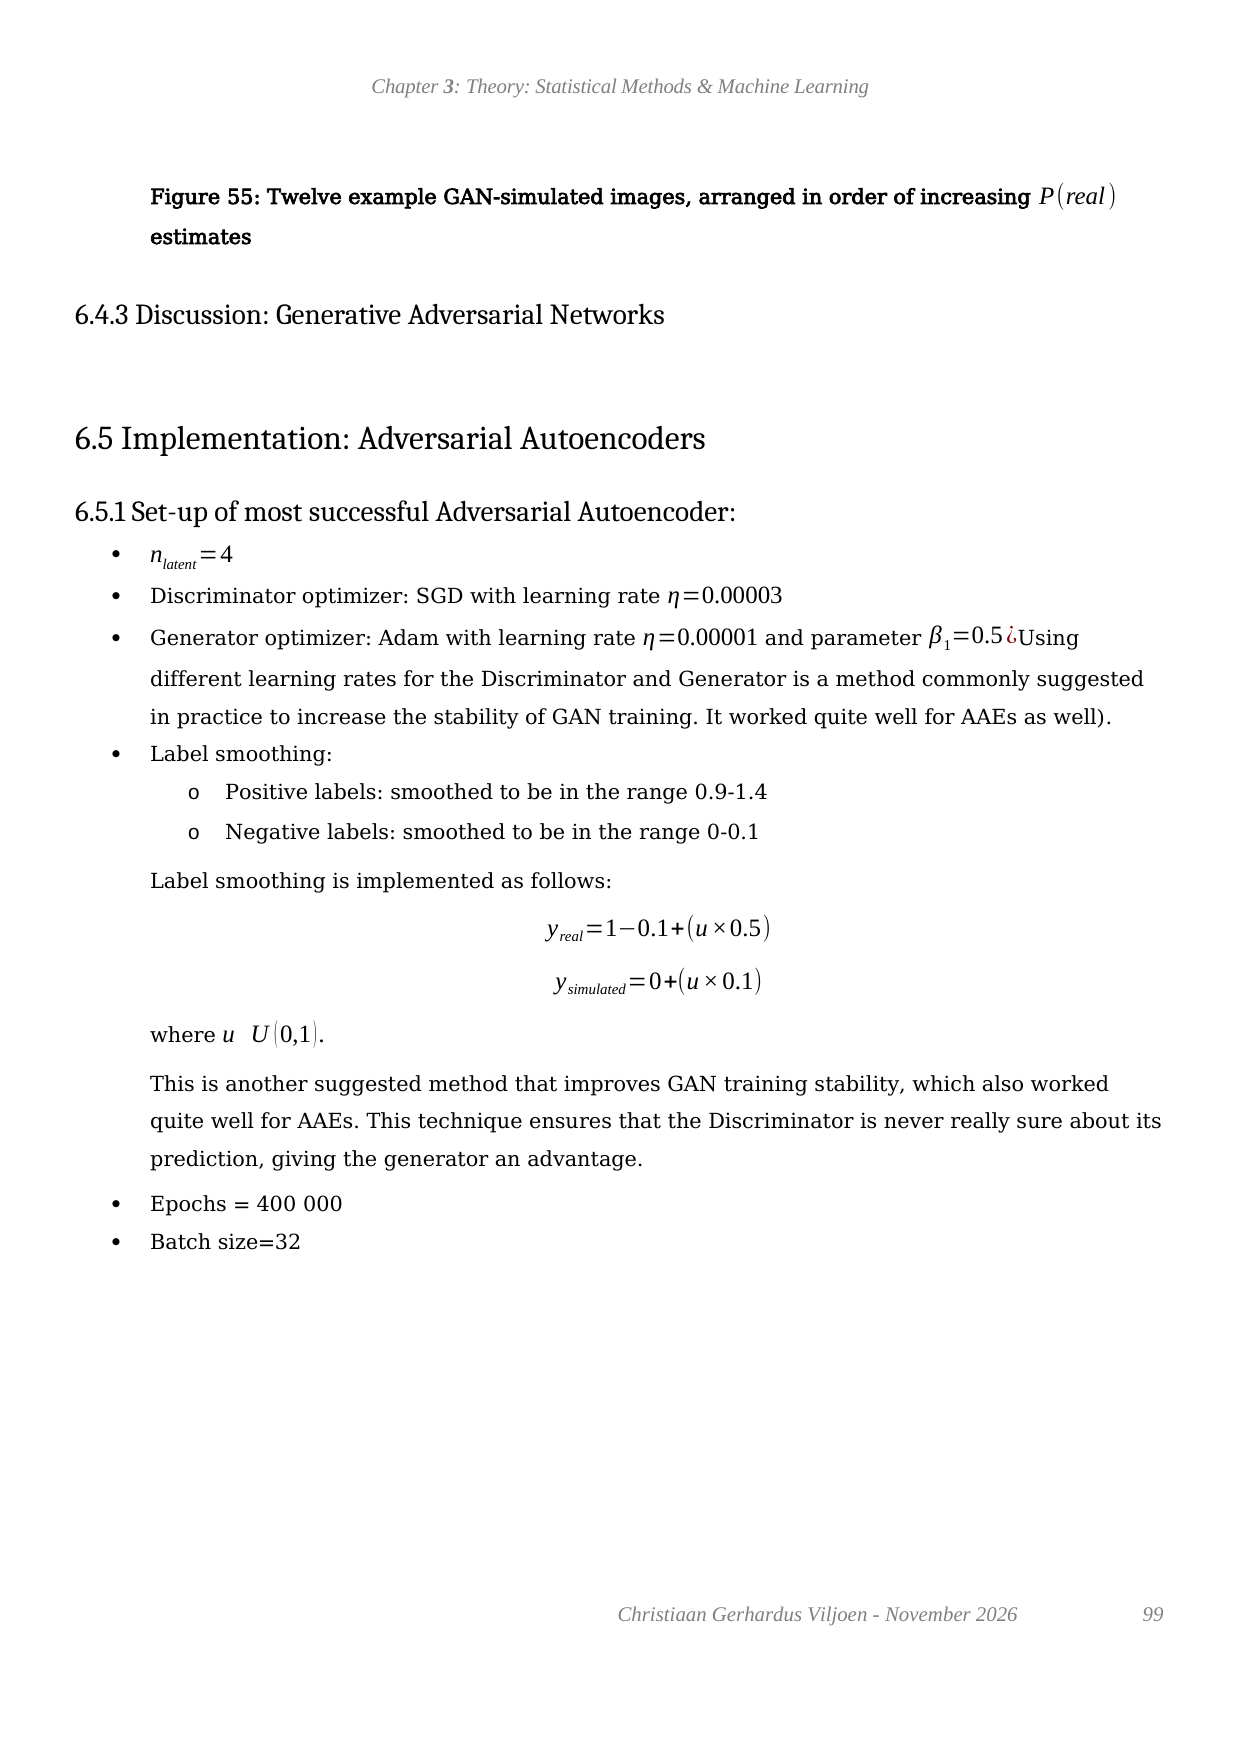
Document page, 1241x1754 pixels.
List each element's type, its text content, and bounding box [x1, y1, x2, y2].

text where [150, 1019, 1165, 1049]
list Batch size=32 [112, 1229, 1165, 1254]
subtitle Set-up of most successful Adversarial Autoencoder: [75, 495, 1165, 529]
text This is another suggested method that improves GAN training stability, which also worked quite well for AAEs. This technique ensures that the Discriminator is never really sure about its prediction, giving the generator an advantage. [150, 1070, 1165, 1170]
text Label smoothing is implemented as follows: [150, 867, 1165, 892]
list Epochs = 400 000 [112, 1191, 1165, 1216]
list Discriminator optimizer: SGD with learning rate [112, 582, 1165, 609]
list Negative labels: smoothed to be in the range 0-0.1 [187, 819, 1165, 846]
subtitle Implementation: Adversarial Autoencoders [75, 419, 1165, 458]
list Generator optimizer: Adam with learning rate and parameter Using different learning rates for the Discriminator and Generator is a method commonly suggested in practice to increase the stability of GAN training. It worked quite well for AAEs as well). [112, 622, 1165, 728]
list Label smoothing: [112, 741, 1165, 766]
text Figure 55: Twelve example GAN-simulated images, arranged in order of increasing estimates [150, 181, 1165, 248]
list Positive labels: smoothed to be in the range 0.9-1.4 [187, 778, 1165, 805]
subtitle Discussion: Generative Adversarial Networks [75, 298, 1165, 332]
